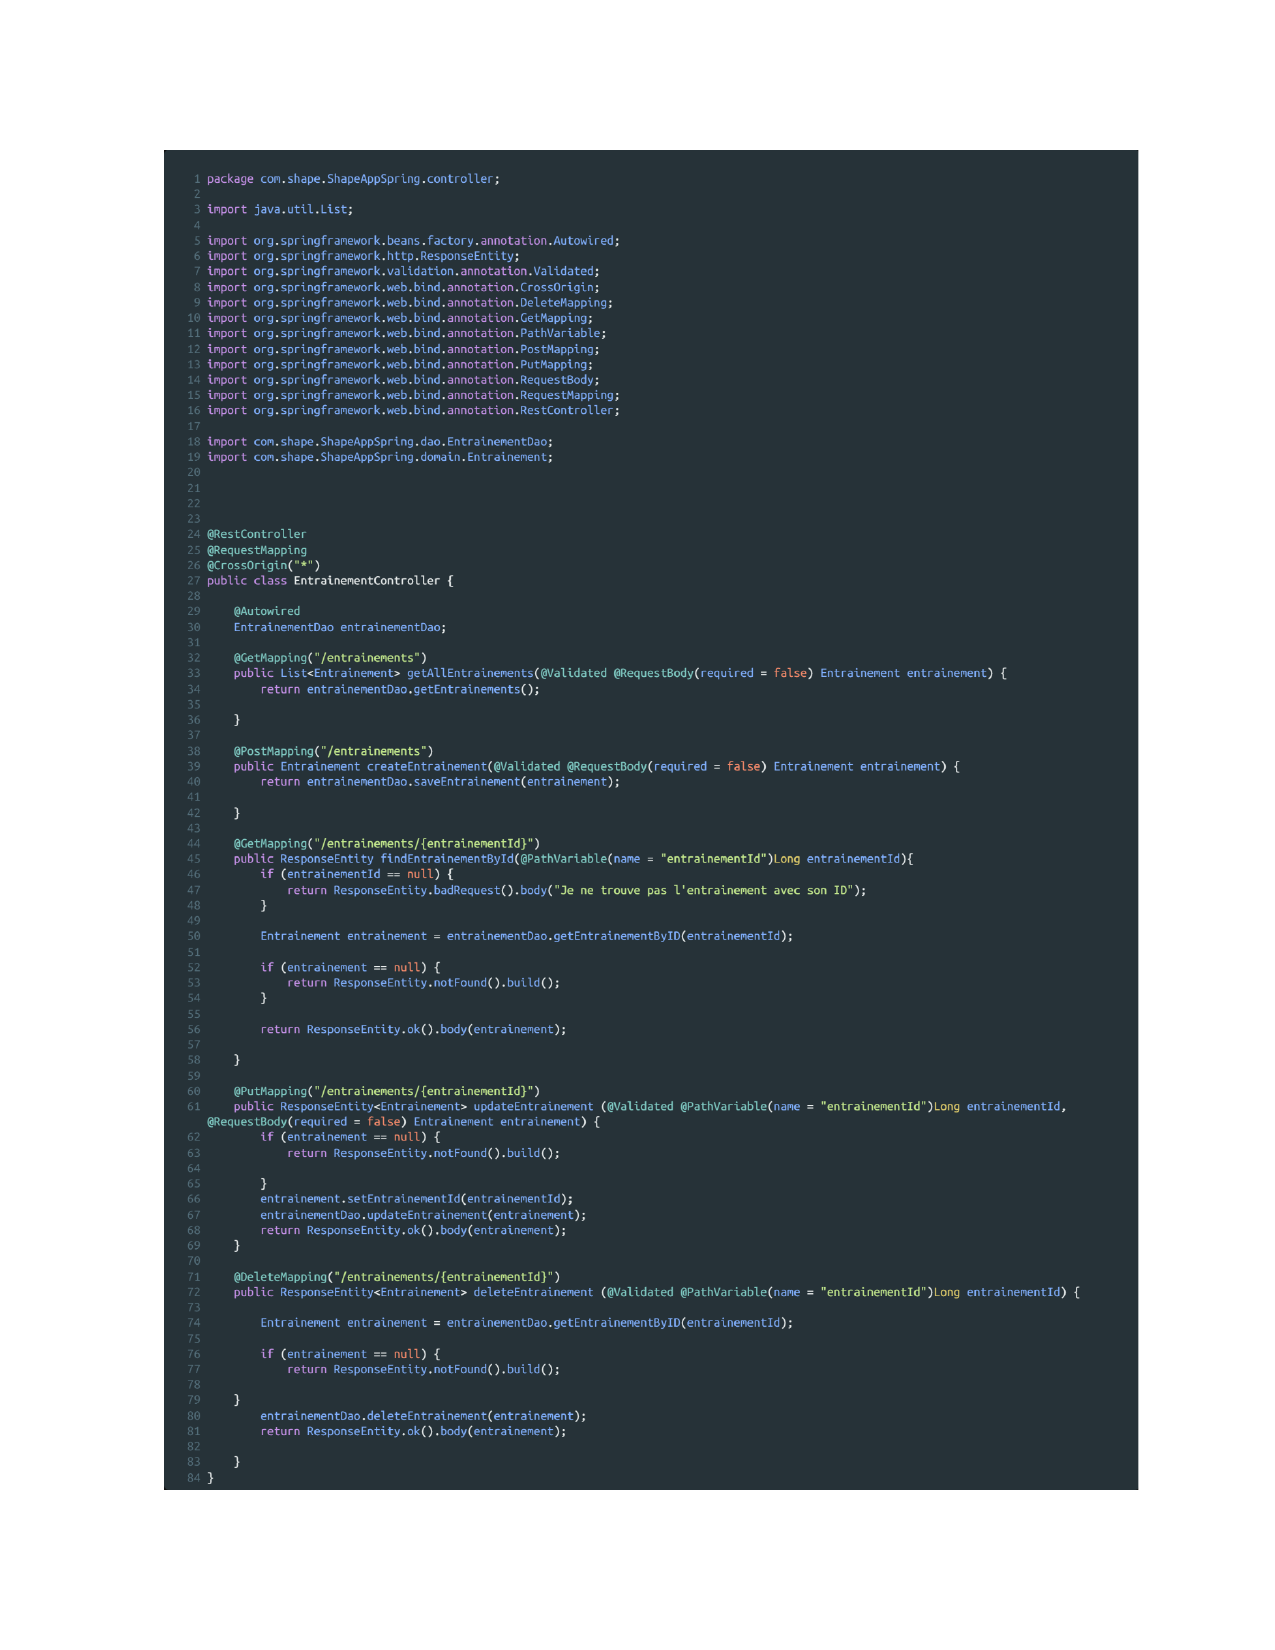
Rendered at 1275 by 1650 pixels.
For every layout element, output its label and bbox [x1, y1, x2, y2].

picture [164, 150, 1139, 1490]
